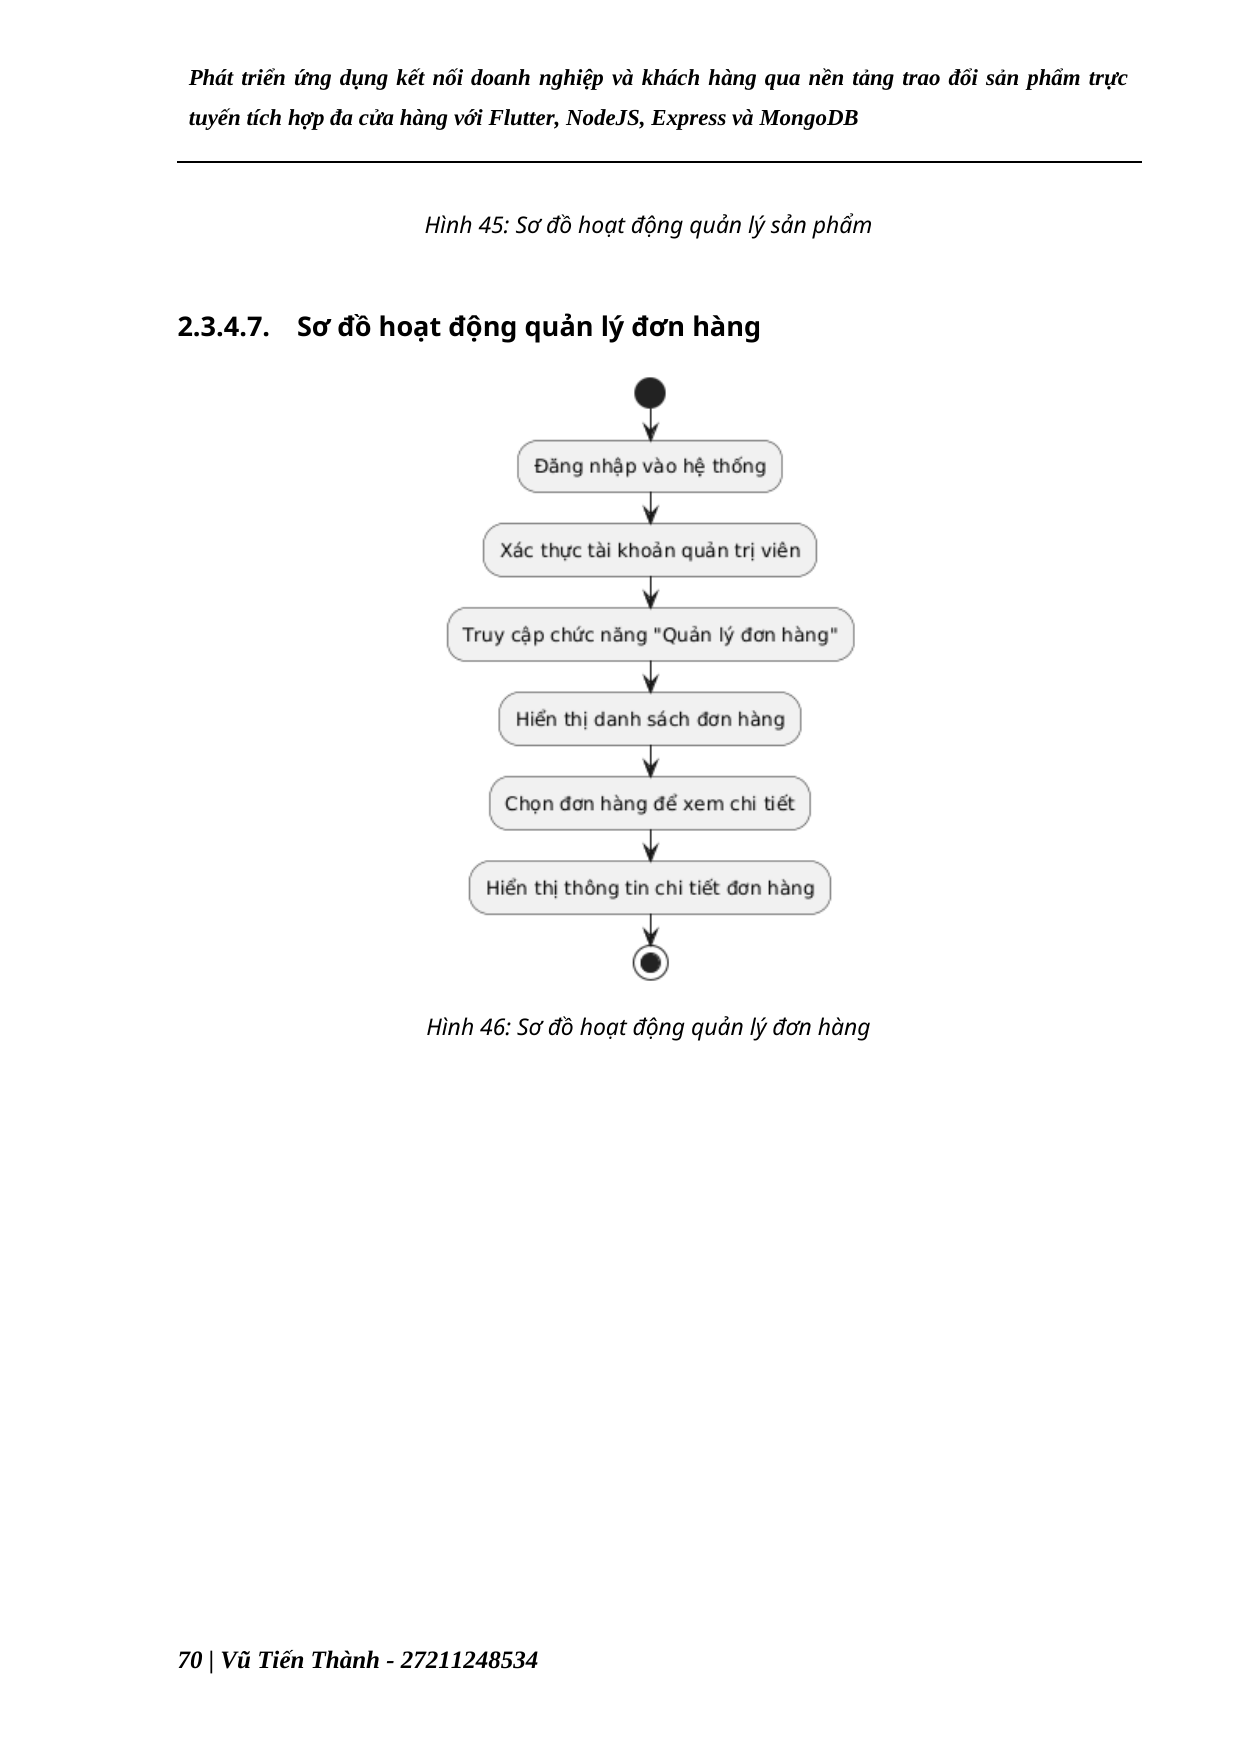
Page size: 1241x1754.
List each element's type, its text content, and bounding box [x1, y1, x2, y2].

subtitle Sơ đồ hoạt động quản lý đơn hàng [177, 307, 1122, 344]
subtitle Hình 45: Sơ đồ hoạt động quản lý sản phẩm [177, 209, 1122, 240]
picture [430, 362, 869, 995]
subtitle Hình 46: Sơ đồ hoạt động quản lý đơn hàng [177, 1010, 1122, 1042]
